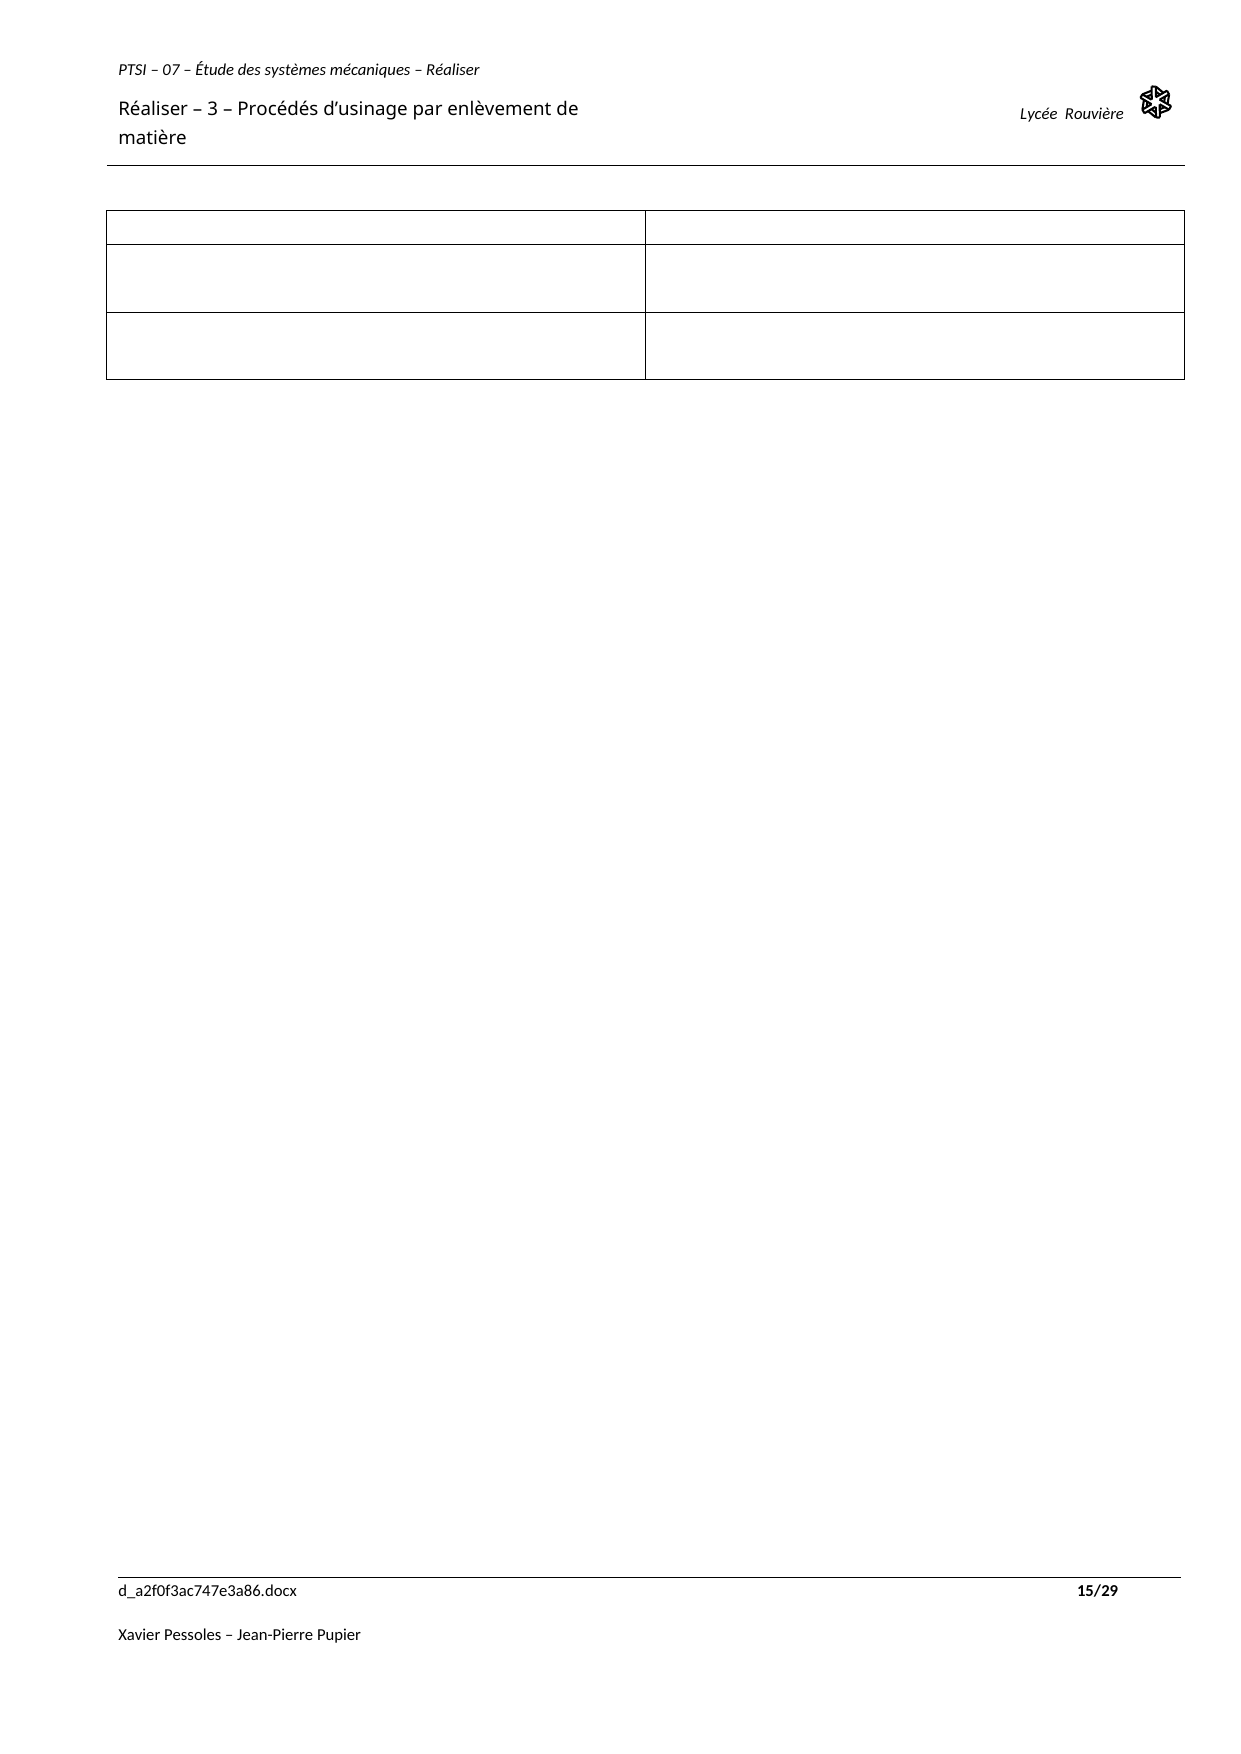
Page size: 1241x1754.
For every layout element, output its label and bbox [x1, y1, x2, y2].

table_cell [646, 245, 1184, 312]
table_cell [646, 211, 1184, 244]
table_cell [107, 211, 645, 244]
table_cell [107, 245, 645, 312]
table_cell [107, 313, 645, 379]
table_cell [646, 313, 1184, 379]
